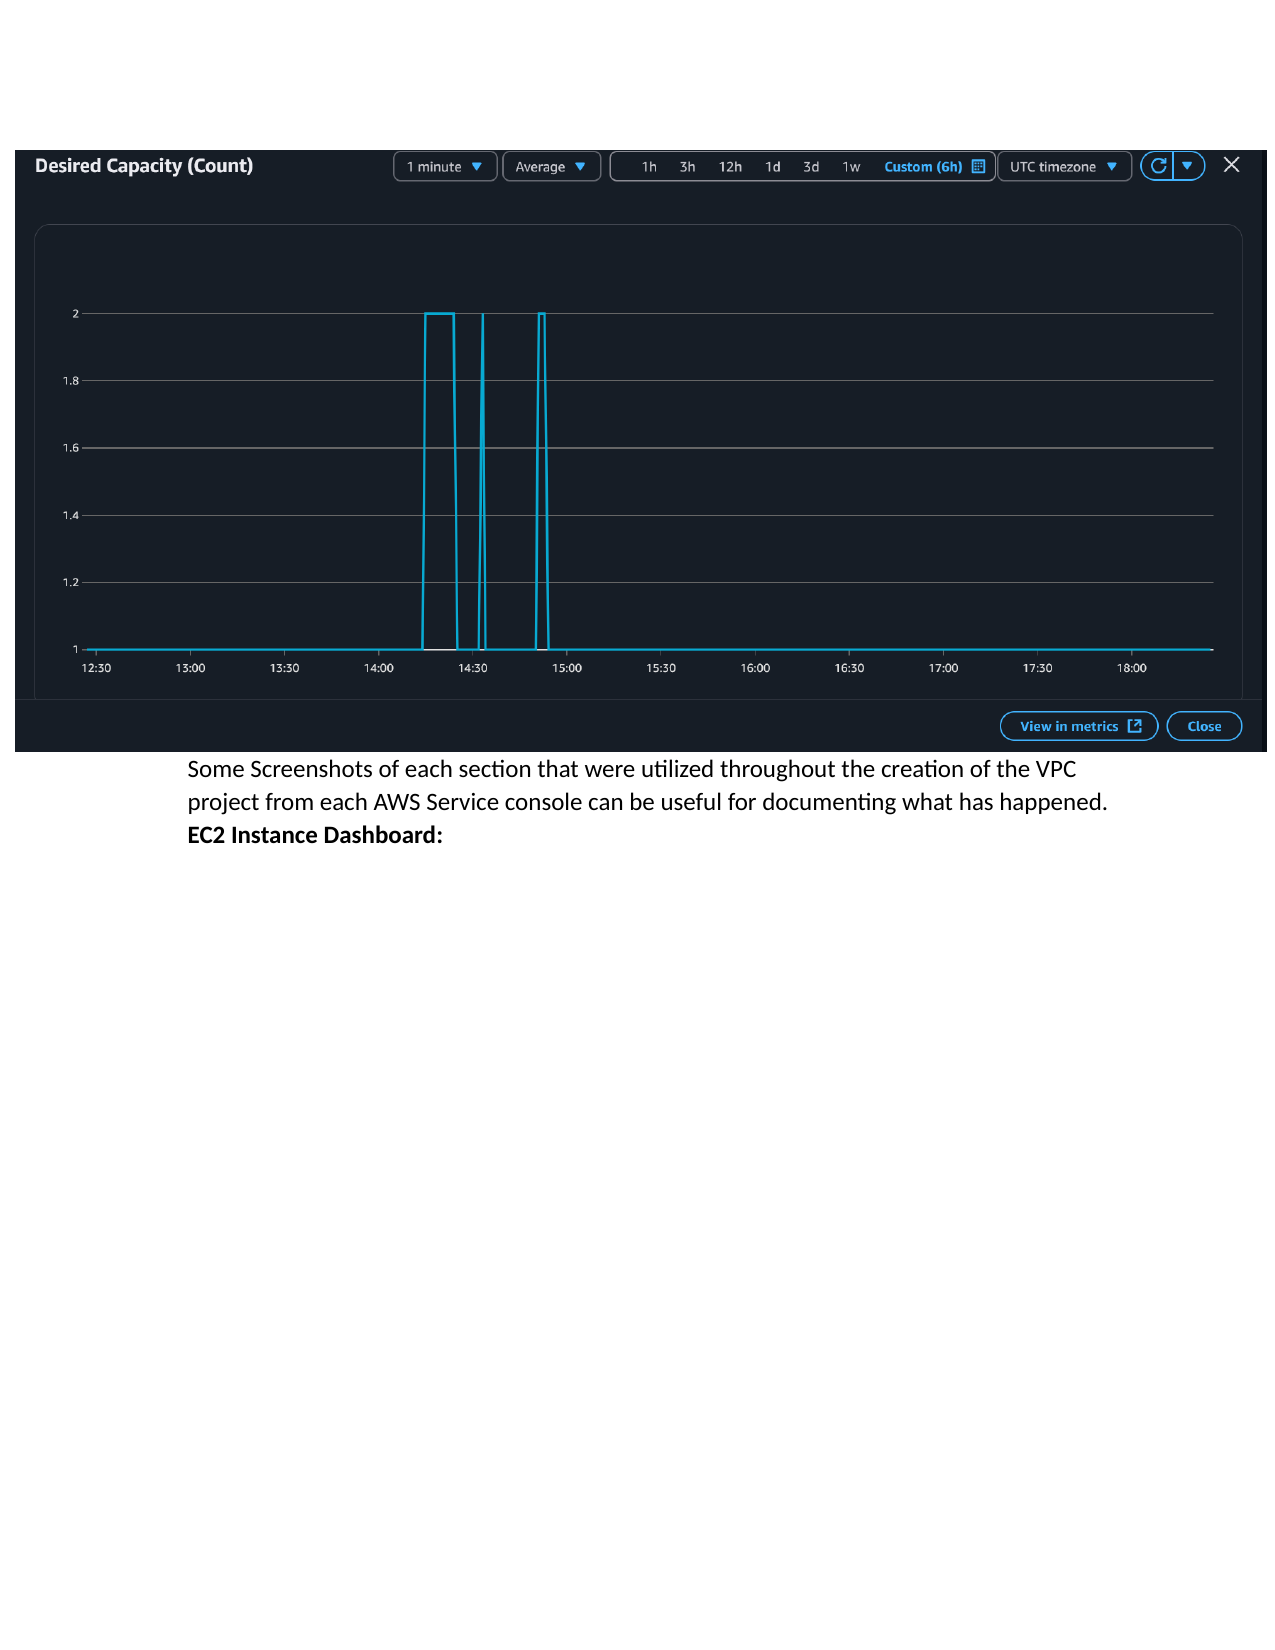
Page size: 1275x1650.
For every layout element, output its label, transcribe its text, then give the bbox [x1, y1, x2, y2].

picture [15, 150, 1267, 752]
list EC2 Instance Dashboard: [187, 819, 1125, 850]
list Some Screenshots of each section that were utilized throughout the creation of the VPC project from each AWS Service console can be useful for documenting what has happened. [187, 754, 1125, 817]
